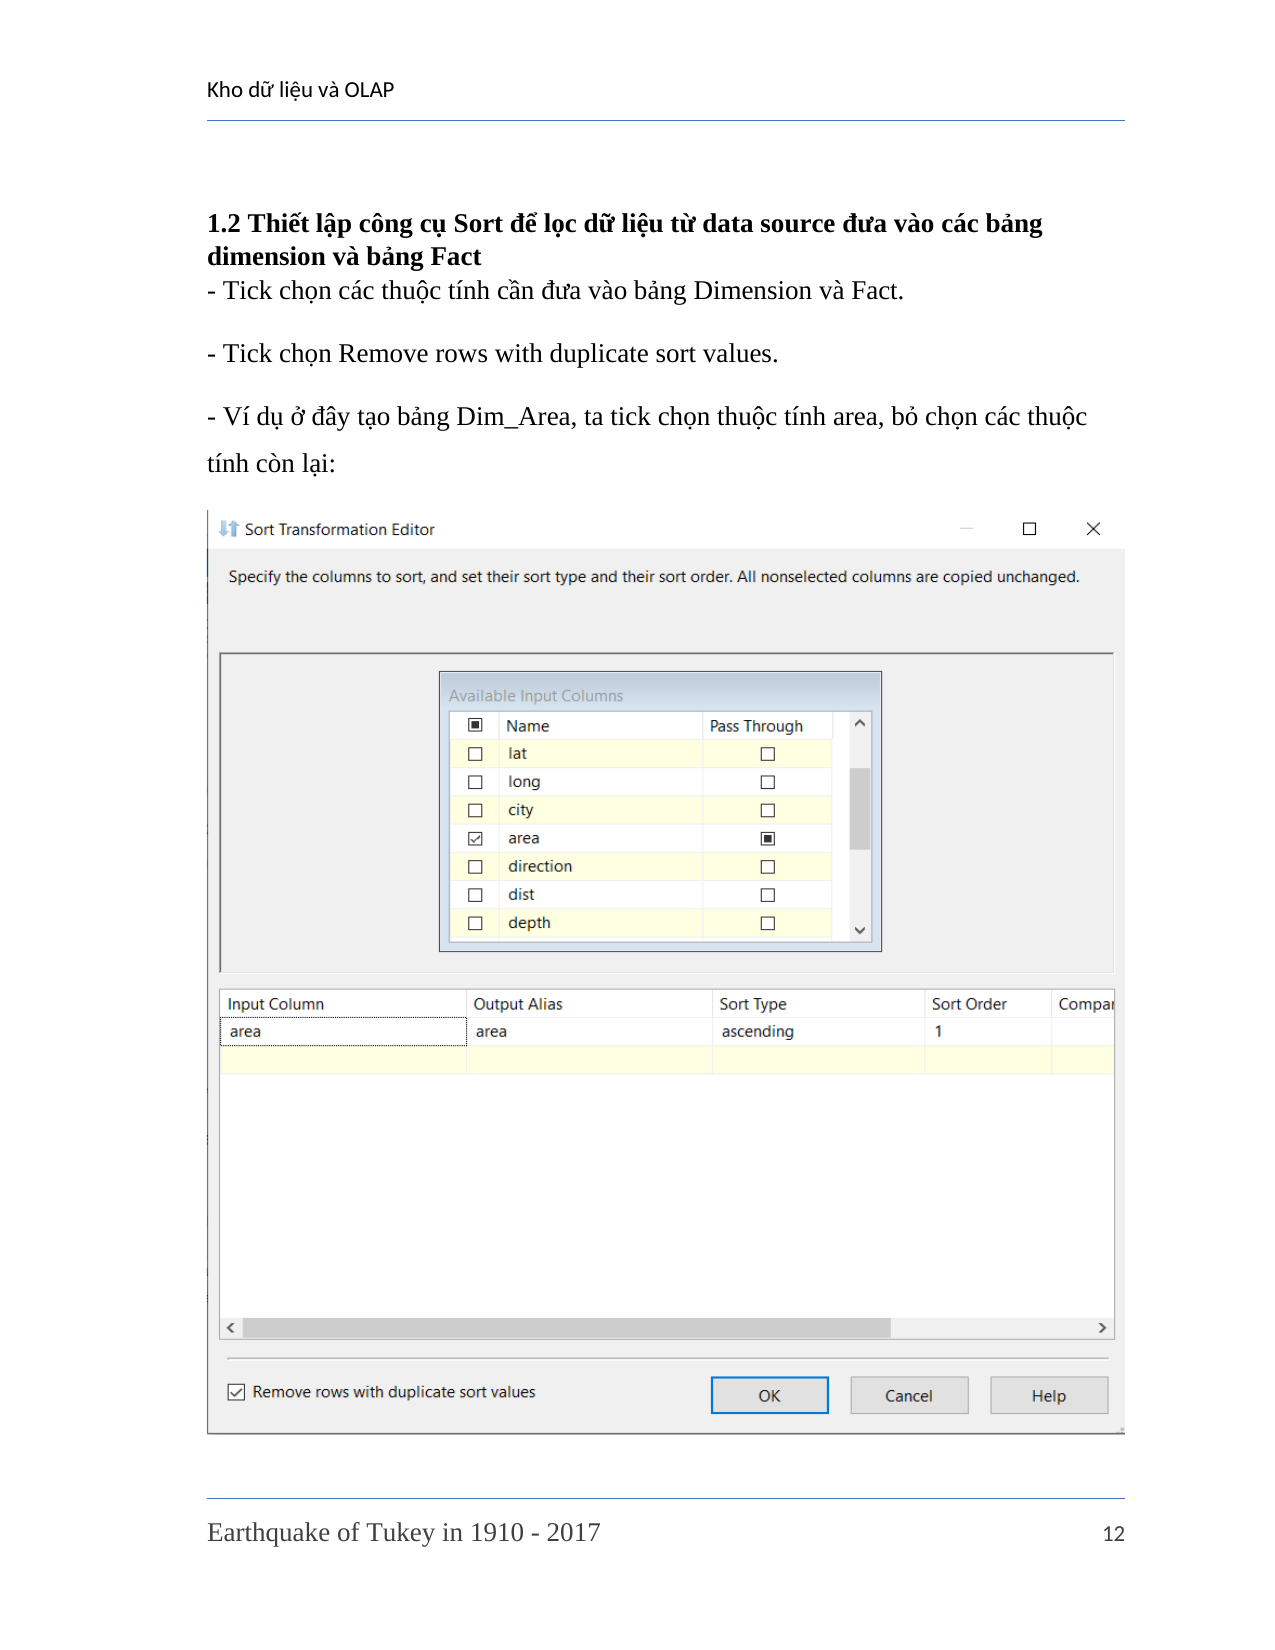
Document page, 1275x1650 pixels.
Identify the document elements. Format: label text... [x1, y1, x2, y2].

text - Ví dụ ở đây tạo bảng Dim_Area, ta tick chọn thuộc tính area, bỏ chọn các thuộc tính còn lại: [207, 401, 1125, 478]
subtitle 1.2 Thiết lập công cụ Sort để lọc dữ liệu từ data source đưa vào các bảng dimension và bảng Fact [207, 207, 1125, 271]
text - Tick chọn các thuộc tính cần đưa vào bảng Dimension và Fact. [207, 274, 1125, 305]
picture [206, 510, 1125, 1435]
text - Tick chọn Remove rows with duplicate sort values. [207, 337, 1125, 368]
